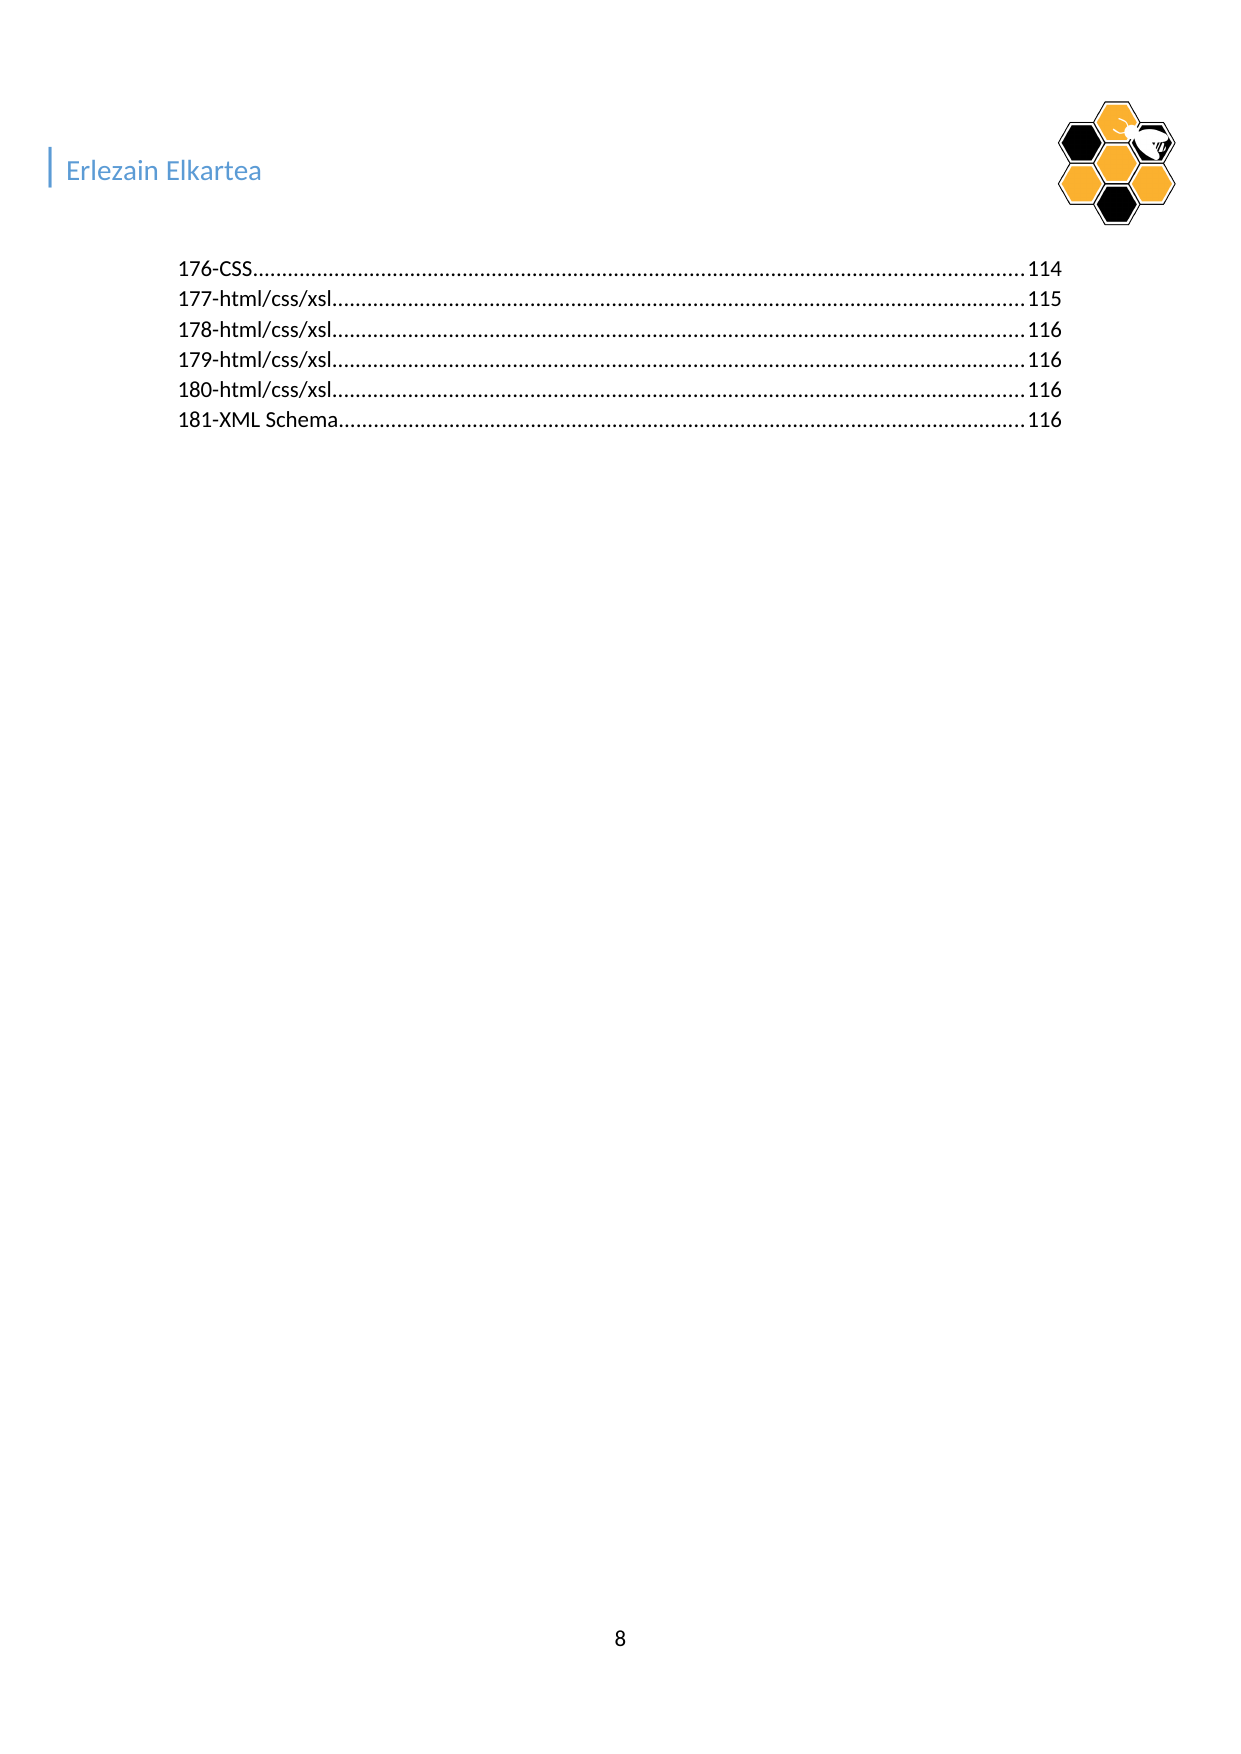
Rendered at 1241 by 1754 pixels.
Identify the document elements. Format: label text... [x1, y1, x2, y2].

text 176-CSS 114 [177, 254, 1063, 282]
text 179-html/css/xsl 116 [177, 345, 1063, 373]
picture [1045, 101, 1200, 227]
text 180-html/css/xsl 116 [177, 375, 1063, 403]
text 178-html/css/xsl 116 [177, 315, 1063, 343]
text 181-XML Schema 116 [177, 405, 1063, 433]
text 177-html/css/xsl 115 [177, 284, 1063, 313]
